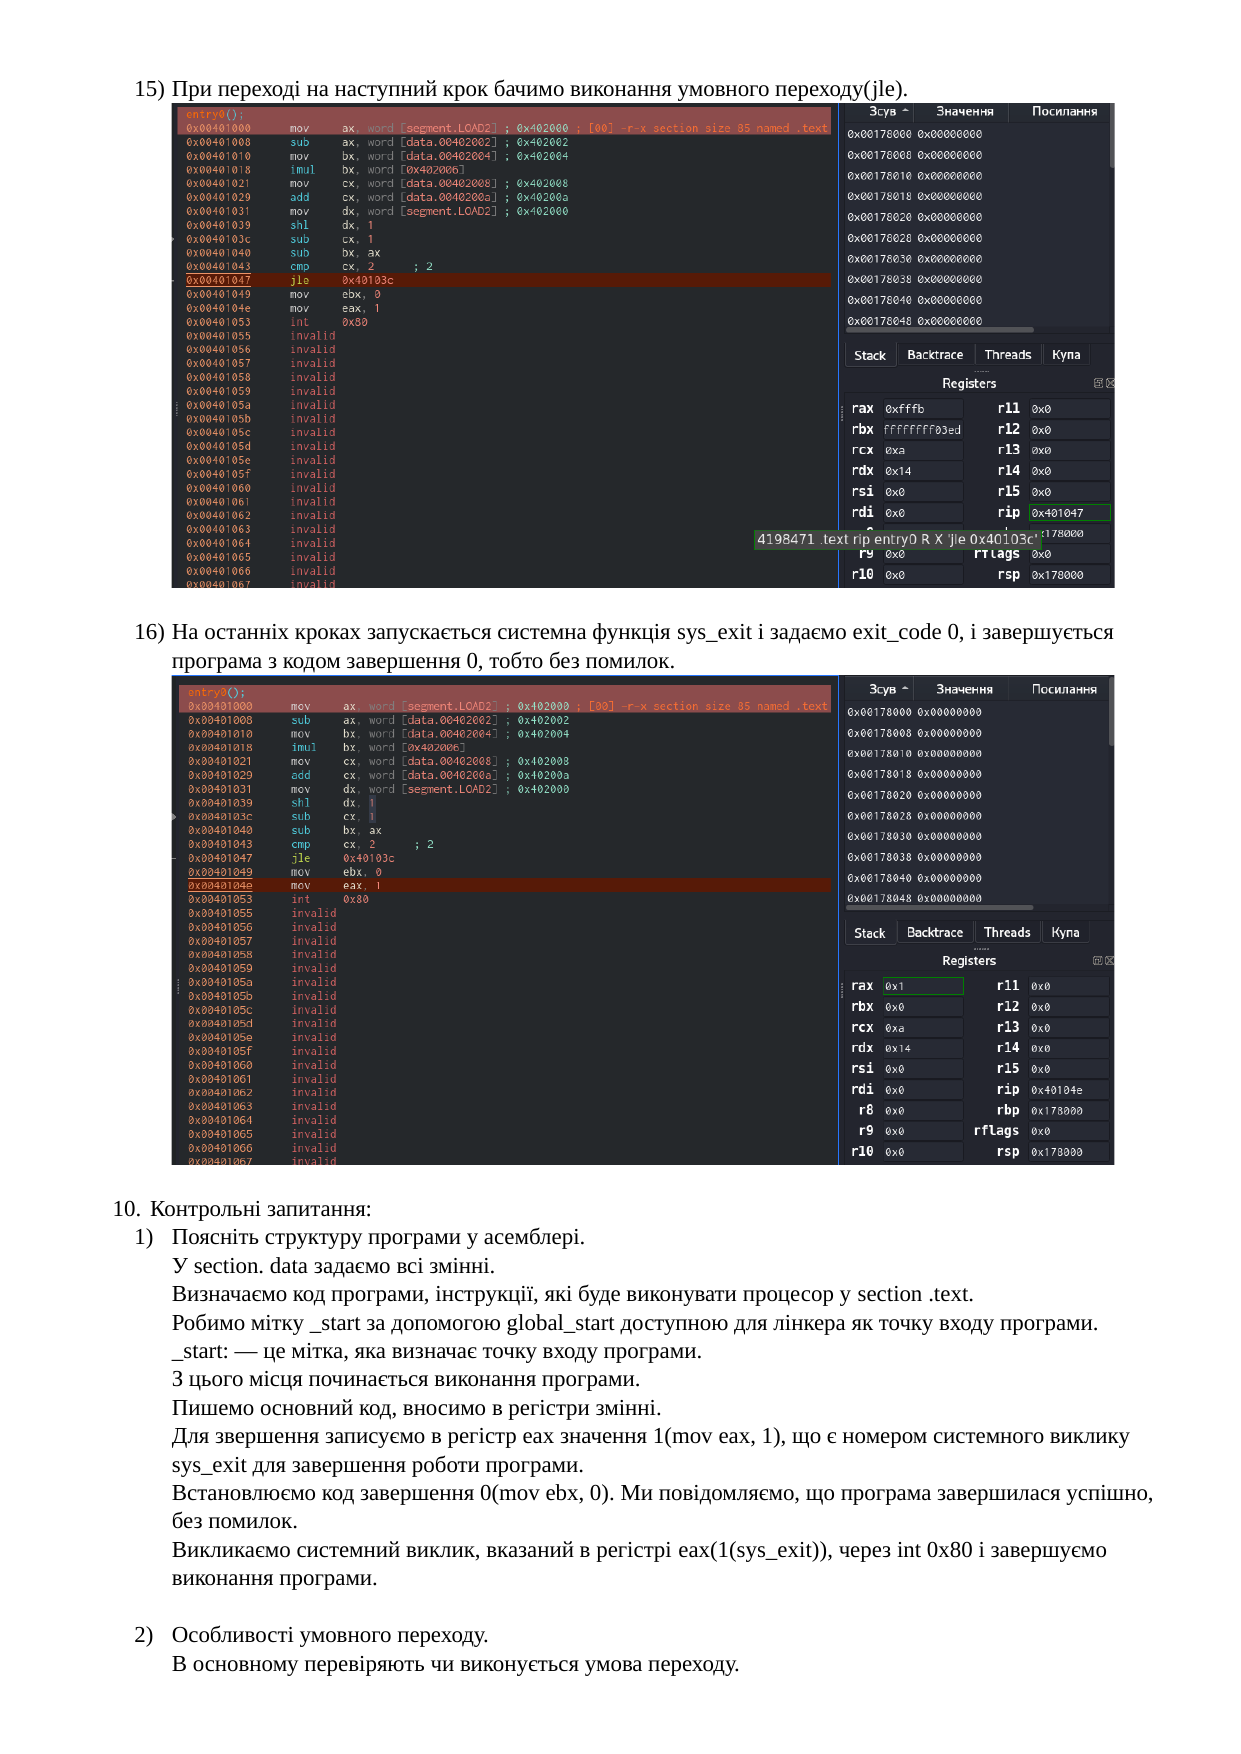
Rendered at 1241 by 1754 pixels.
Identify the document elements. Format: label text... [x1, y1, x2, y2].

picture [171, 103, 1115, 588]
picture [171, 675, 1115, 1165]
list Поясніть структуру програми у асемблері. У section. data задаємо всі змінні. Визначаємо код програми, інструкції, які буде виконувати процесор у section .text. Робимо мітку _start за допомогою global_start доступною для лінкера як точку входу програми. _start: — це мітка, яка визначає точку входу програми. З цього місця починається виконання програми. Пишемо основний код, вносимо в регістри змінні. Для звершення записуємо в регістр eax значення 1(mov eax, 1), що є номером системного виклику sys_exit для завершення роботи програми. Встановлюємо код завершення 0(mov ebx, 0). Ми повідомляємо, що програма завершилася успішно, без помилок. Викликаємо системний виклик, вказаний в регістрі eax(1(sys_exit)), через int 0x80 і завершуємо виконання програми. [134, 1223, 1165, 1619]
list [134, 1621, 1165, 1676]
list Контрольні запитання: [112, 1195, 1165, 1221]
